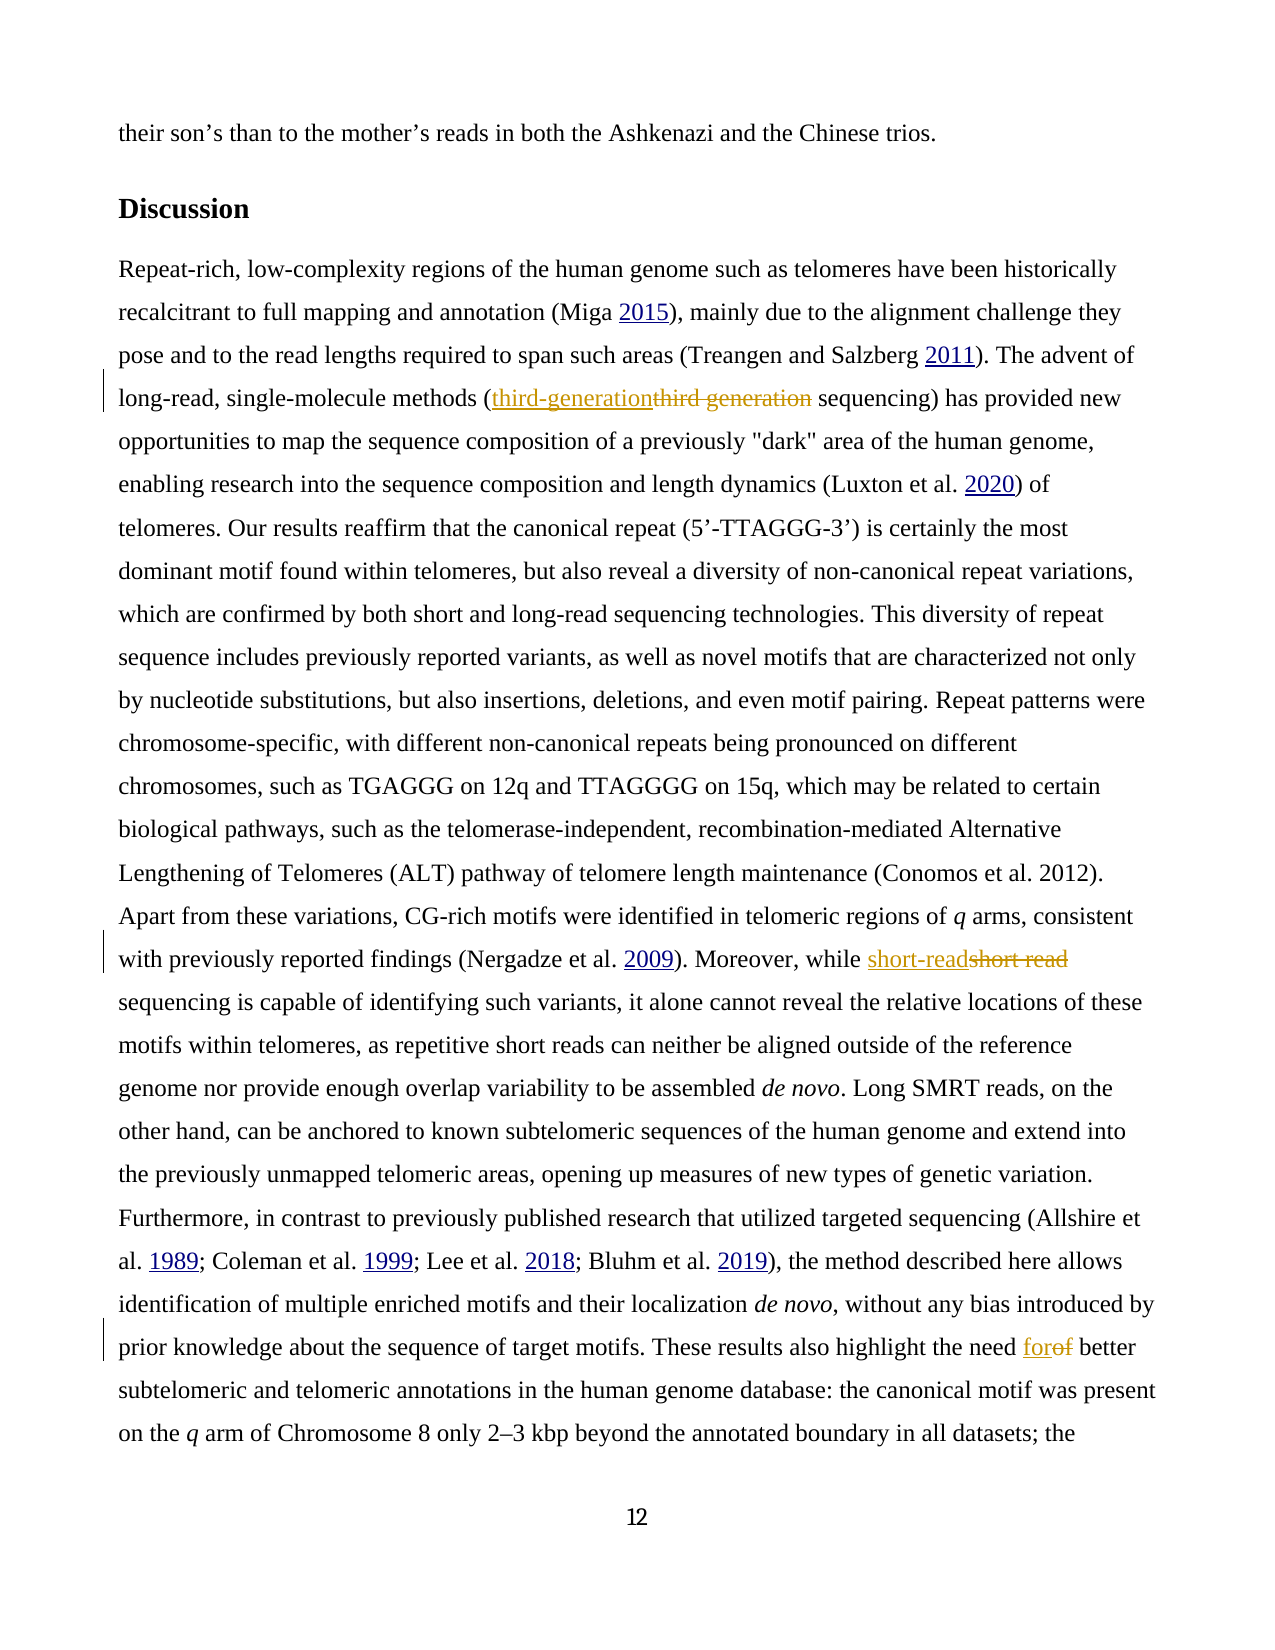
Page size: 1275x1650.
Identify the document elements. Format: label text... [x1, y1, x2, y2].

subtitle Discussion [118, 191, 1156, 225]
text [118, 254, 1156, 1447]
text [118, 118, 1156, 147]
